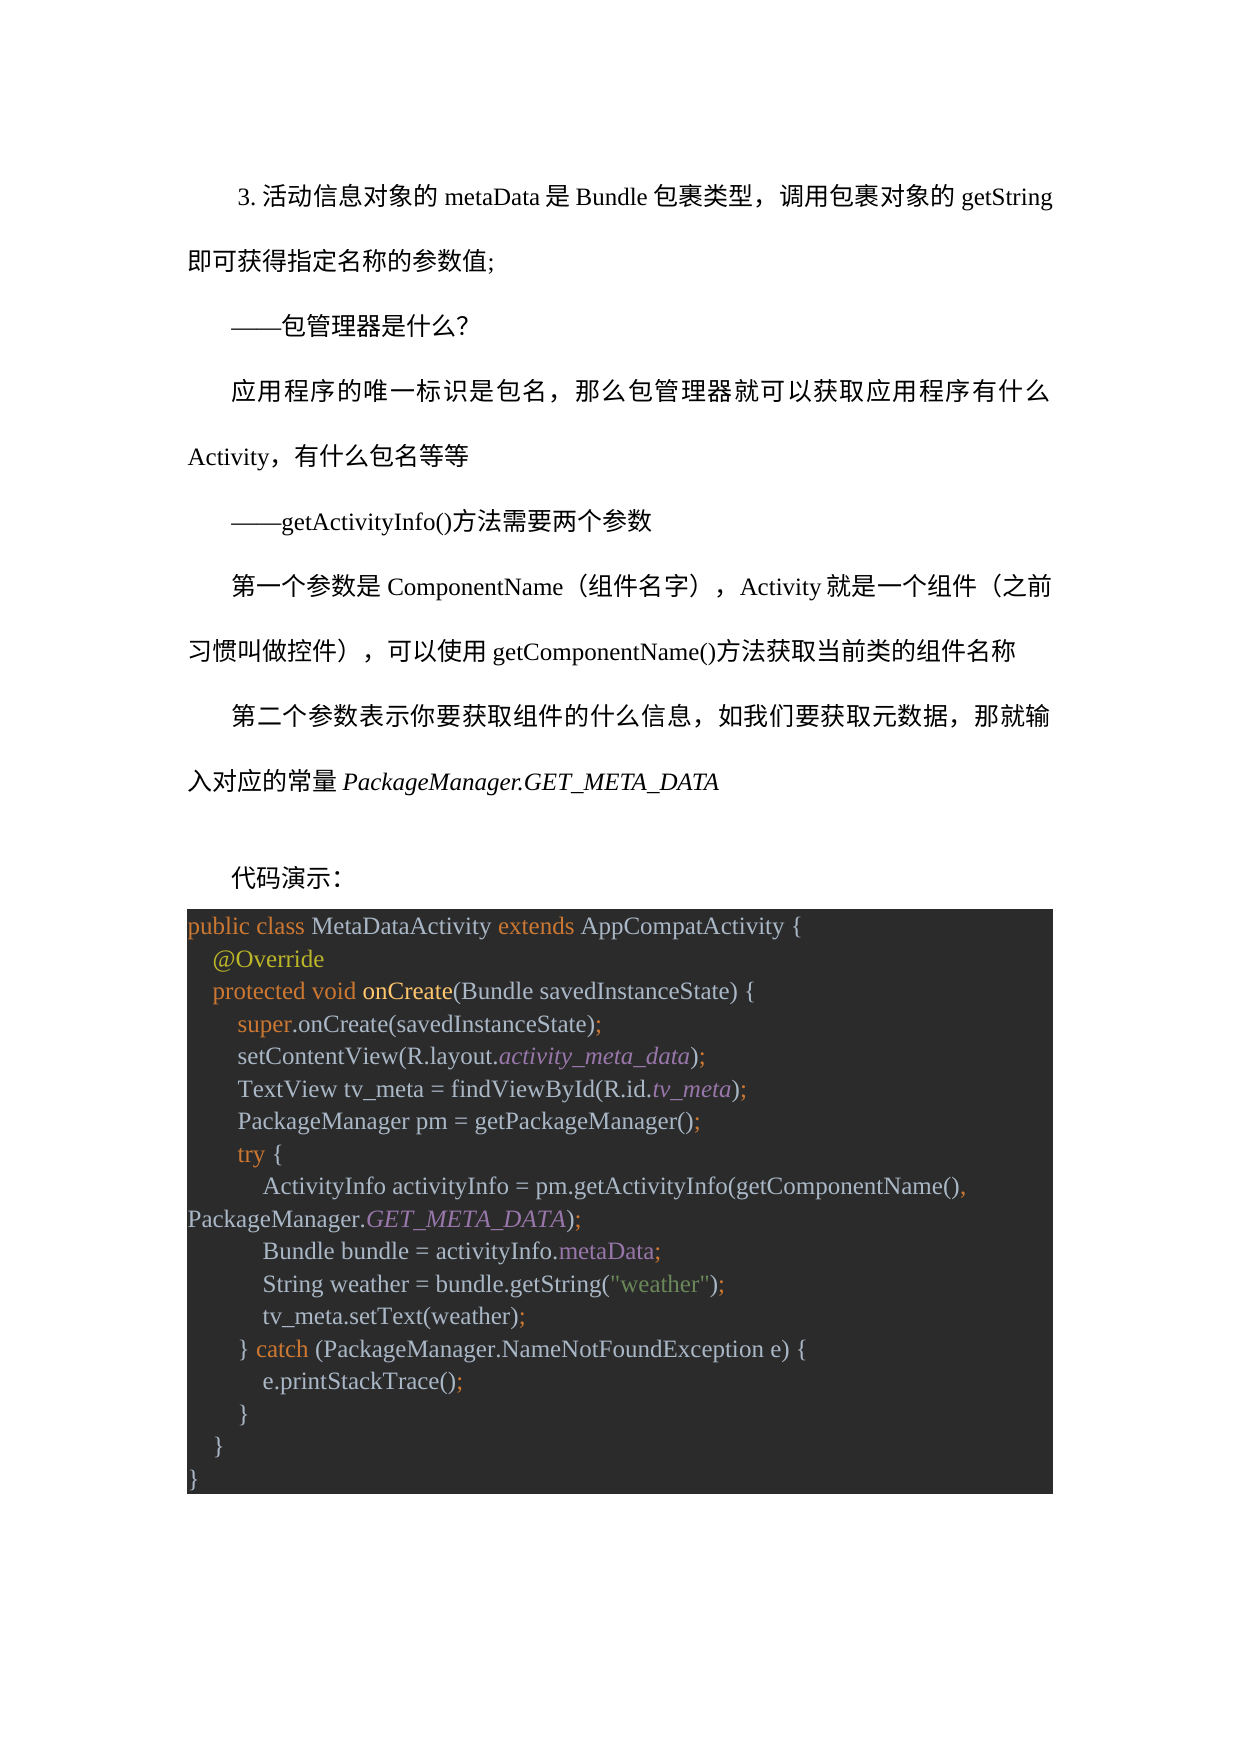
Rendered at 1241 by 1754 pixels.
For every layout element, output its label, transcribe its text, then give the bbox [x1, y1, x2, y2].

text 代码演示： [187, 844, 1053, 909]
text 第二个参数表示你要获取组件的什么信息，如我们要获取元数据，那就输入对应的常量PackageManager.GET_META_DATA [187, 682, 1053, 812]
text ——getActivityInfo()方法需要两个参数 [187, 487, 1053, 552]
text public class MetaDataActivity extends AppCompatActivity { @Override protected void onCreate(Bundle savedInstanceState) { super.onCreate(savedInstanceState); setContentView(R.layout.activity_meta_data); TextView tv_meta = findViewById(R.id.tv_meta); PackageManager pm = getPackageManager(); try { ActivityInfo activityInfo = pm.getActivityInfo(getComponentName(), PackageManager.GET_META_DATA); Bundle bundle = activityInfo.metaData; String weather = bundle.getString("weather"); tv_meta.setText(weather); } catch (PackageManager.NameNotFoundException e) { e.printStackTrace(); } } } [187, 909, 1053, 1494]
text ——包管理器是什么？ [187, 292, 1053, 357]
text 第一个参数是ComponentName（组件名字），Activity就是一个组件（之前习惯叫做控件），可以使用getComponentName()方法获取当前类的组件名称 [187, 552, 1053, 682]
list 活动信息对象的metaData是Bundle包裹类型，调用包裹对象的getString即可获得指定名称的参数值; [187, 162, 1053, 292]
text 应用程序的唯一标识是包名，那么包管理器就可以获取应用程序有什么Activity，有什么包名等等 [187, 357, 1053, 487]
